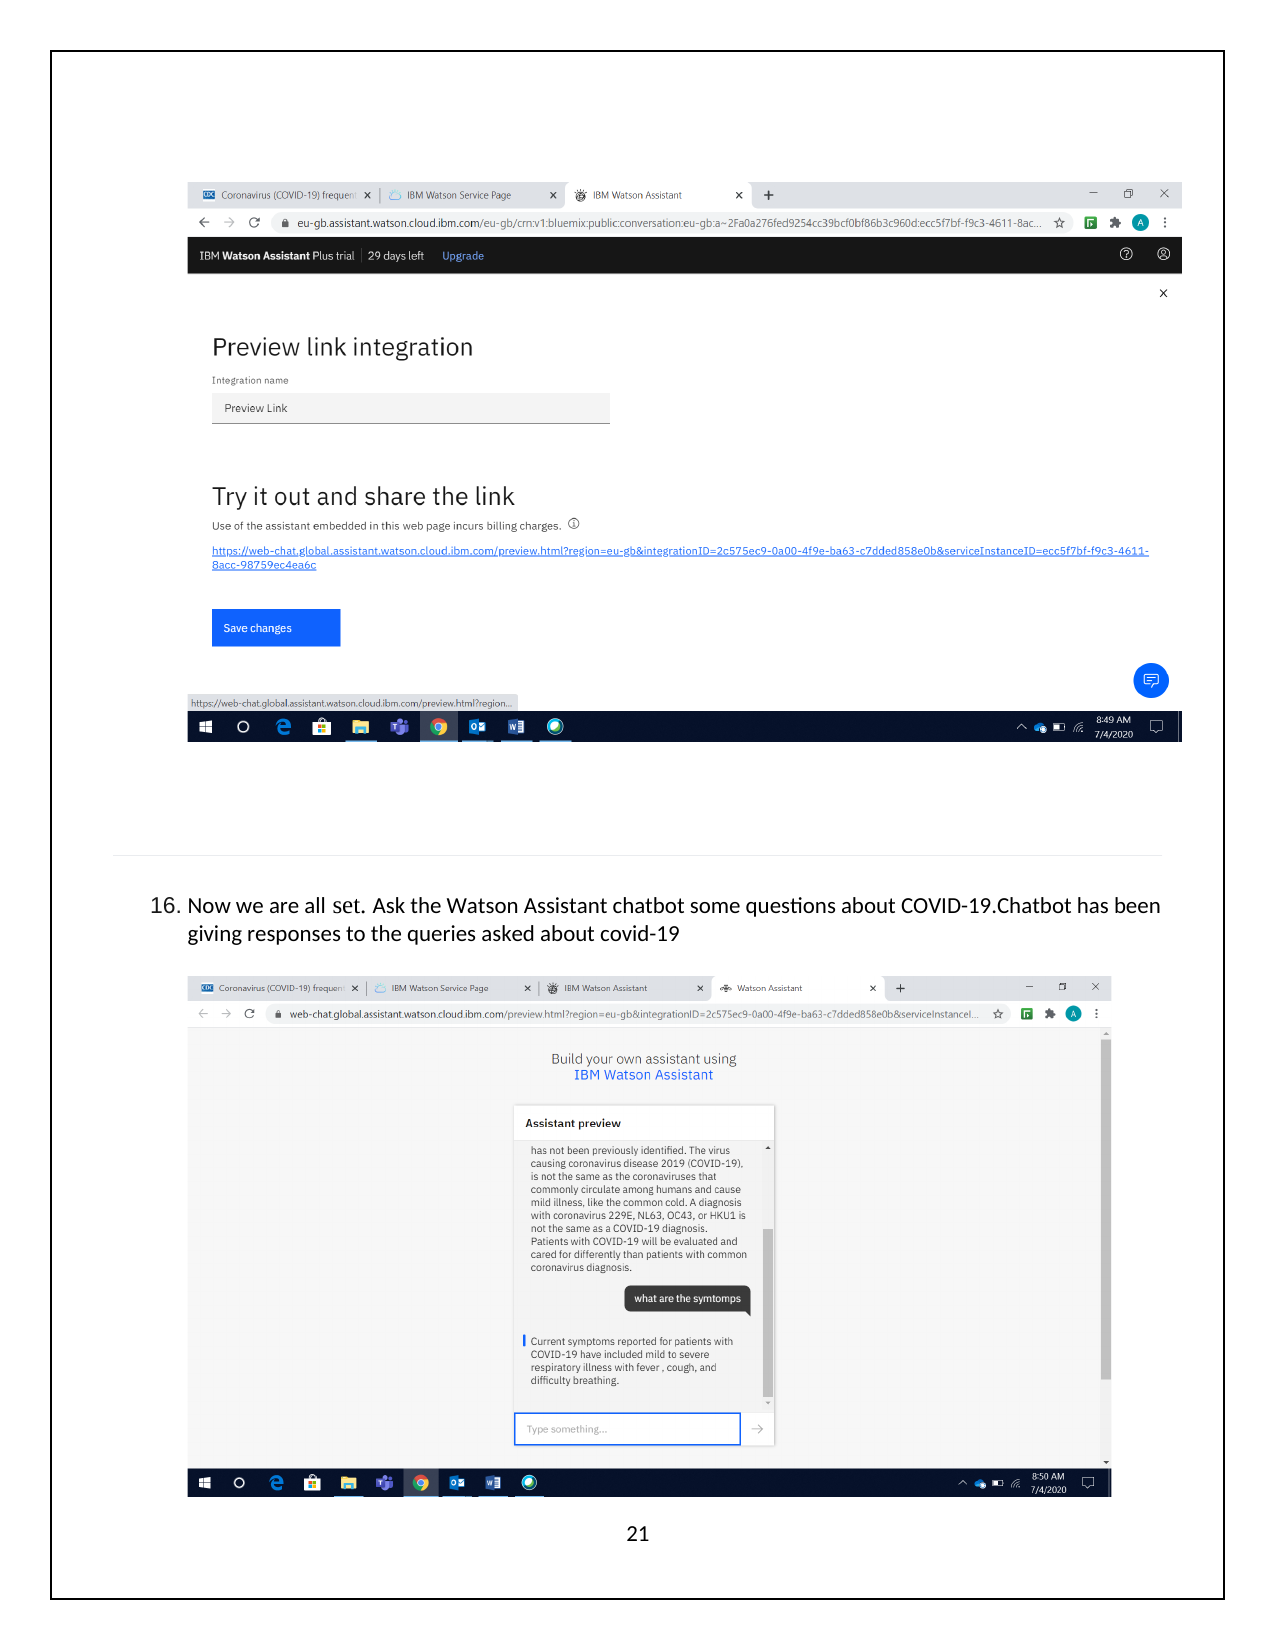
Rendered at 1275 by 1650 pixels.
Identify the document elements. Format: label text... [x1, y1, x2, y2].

picture [187, 182, 1182, 742]
picture [187, 976, 1112, 1497]
list Now we are all set. Ask the Watson Assistant chatbot some questions about COVID-19.Chatbot has been giving responses to the queries asked about covid-19 [150, 890, 1162, 947]
